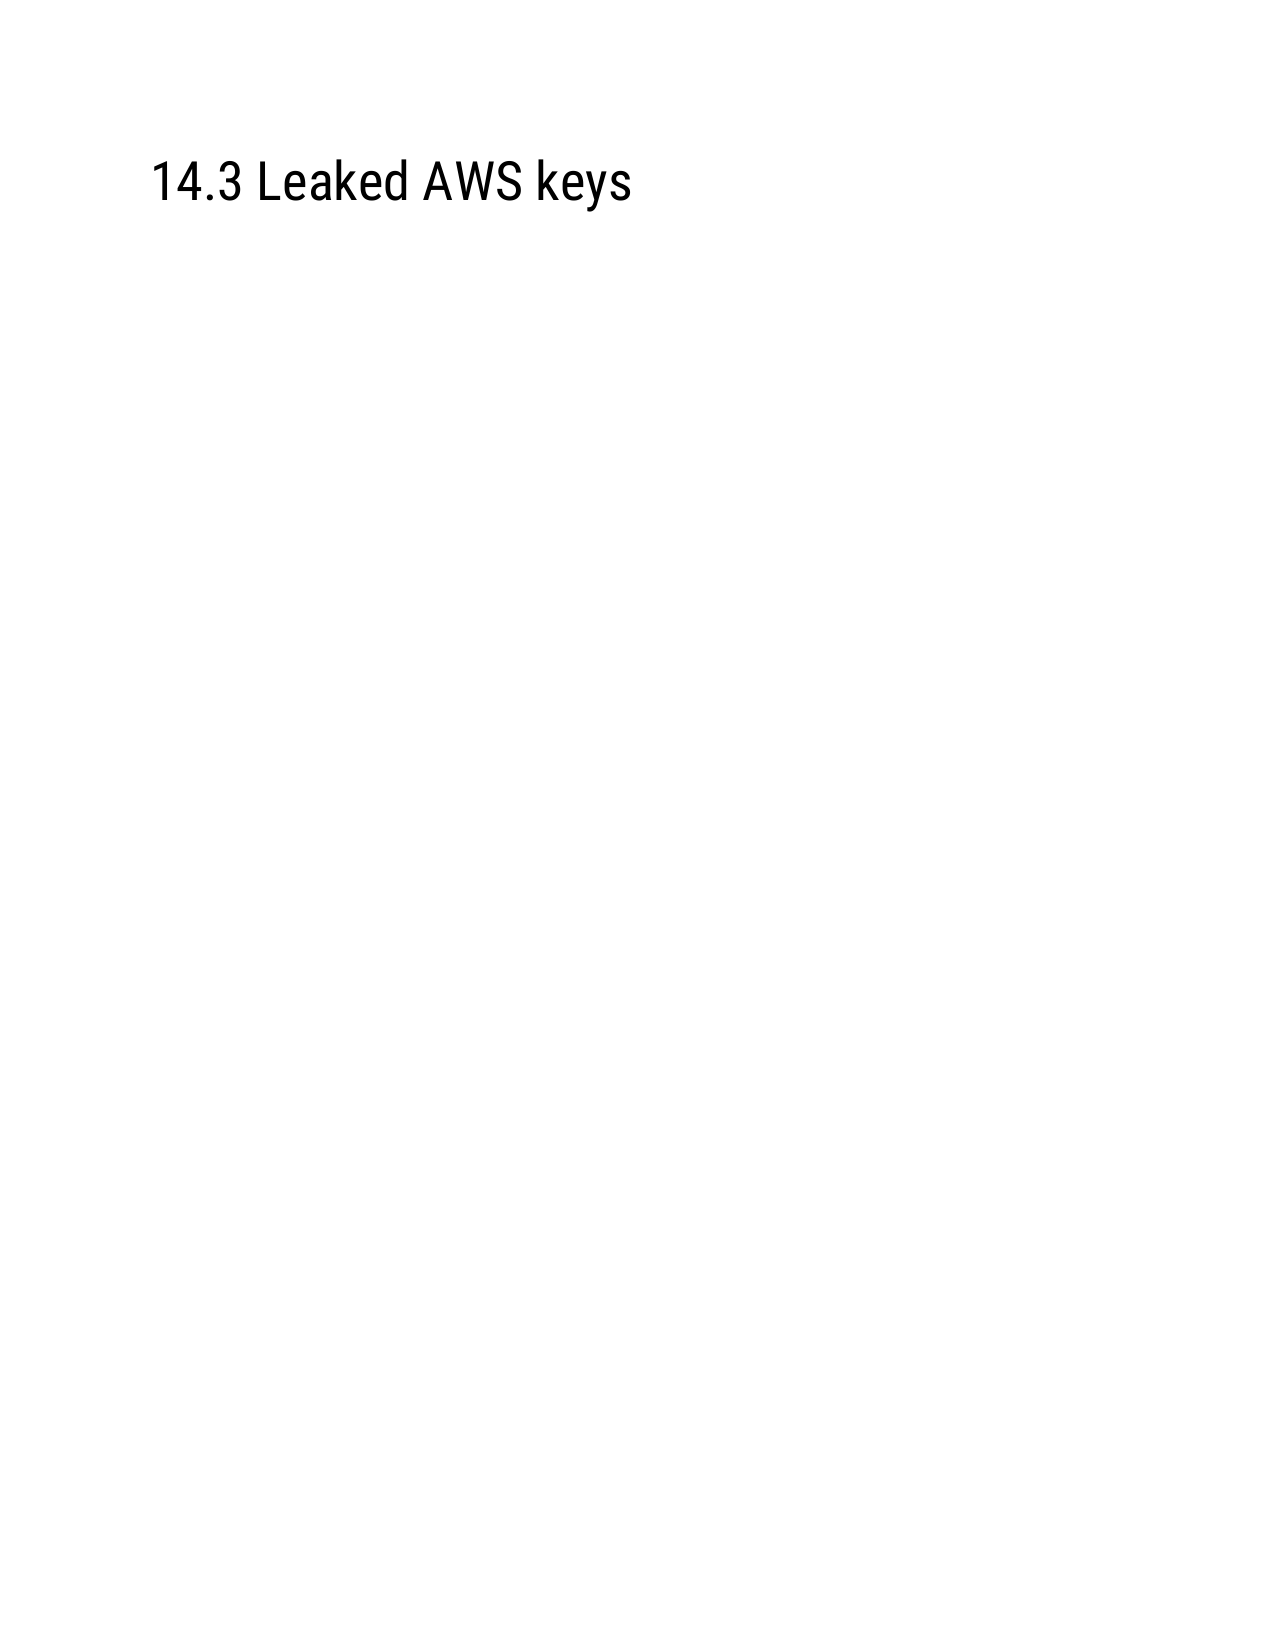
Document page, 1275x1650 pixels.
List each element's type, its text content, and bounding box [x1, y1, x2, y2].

title 14.3 Leaked AWS keys [150, 150, 1125, 213]
